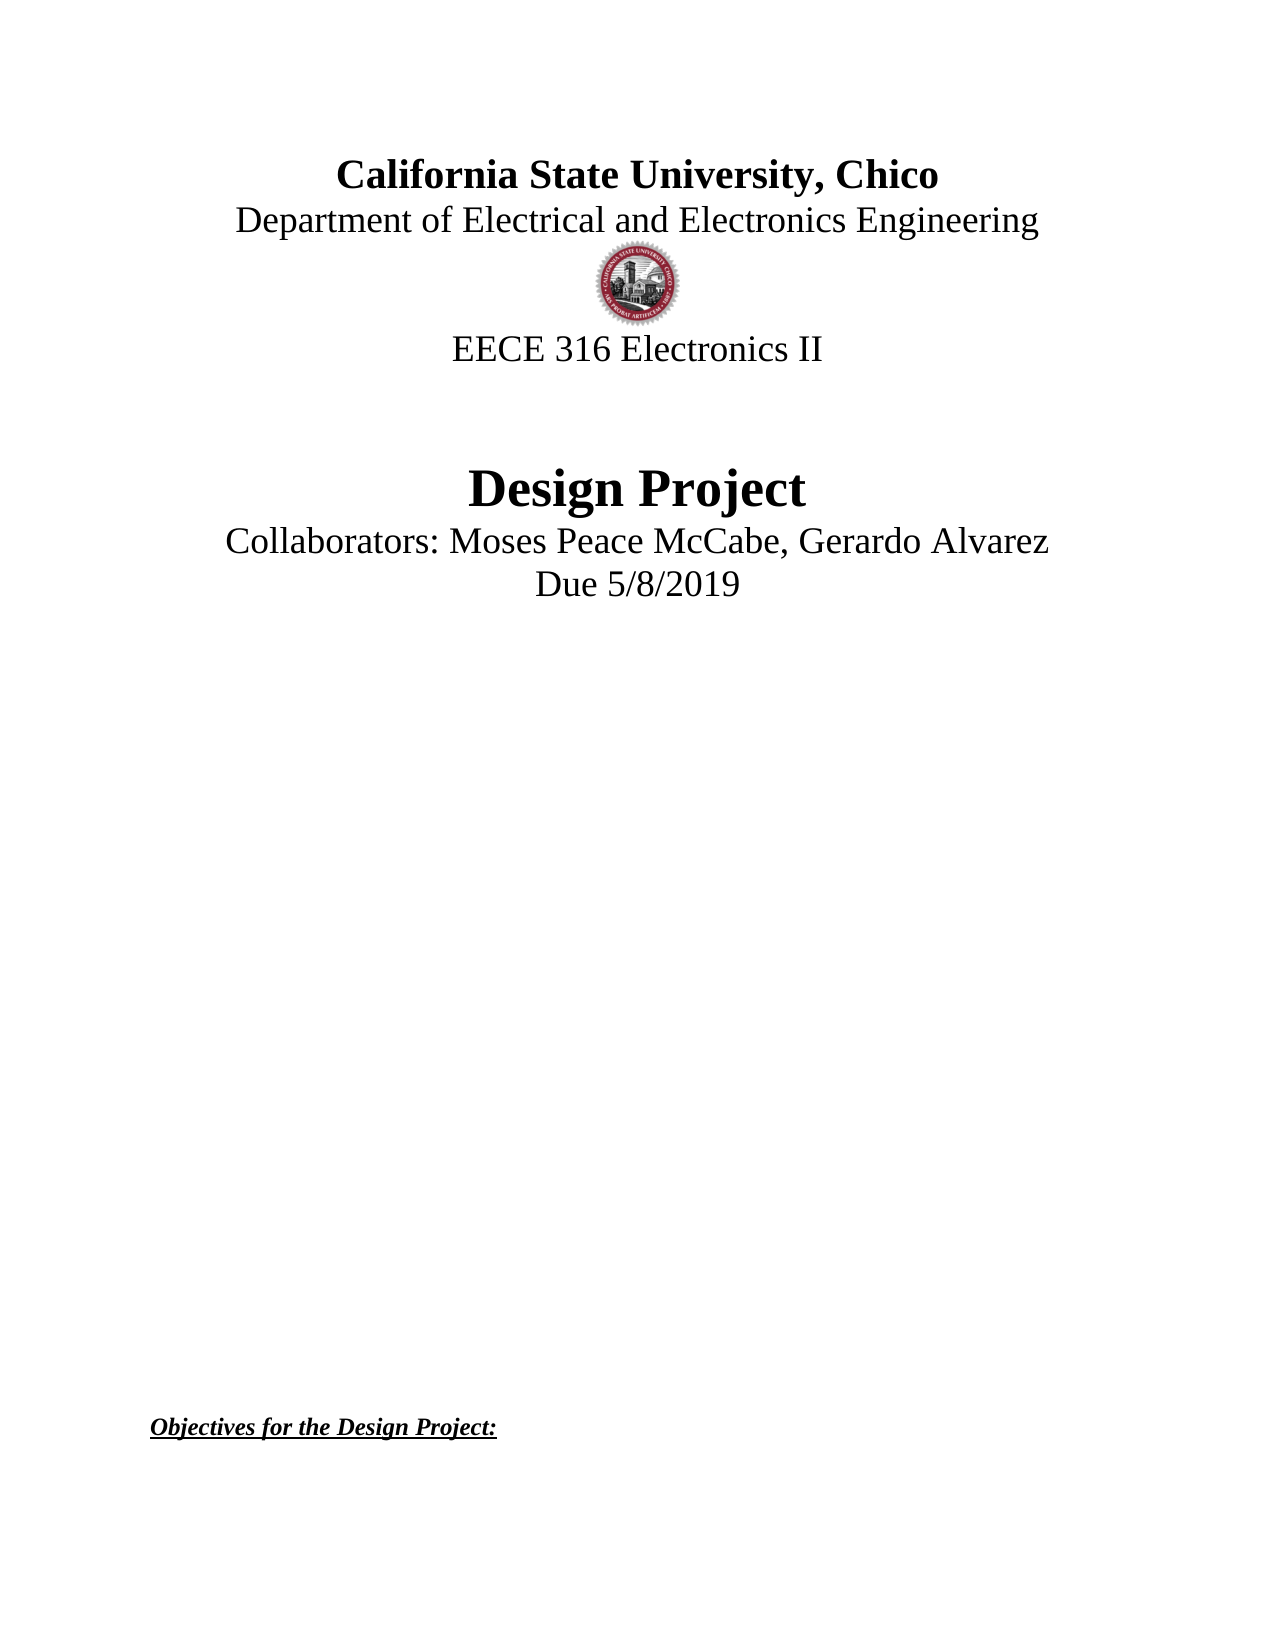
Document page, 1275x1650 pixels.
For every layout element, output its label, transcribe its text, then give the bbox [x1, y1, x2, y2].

text Collaborators: Moses Peace McCabe, Gerardo Alvarez [150, 518, 1125, 562]
text EECE 316 Electronics II [150, 327, 1125, 370]
text Due 5/8/2019 [150, 562, 1125, 605]
picture [596, 241, 680, 326]
text California State University, Chico [150, 150, 1125, 198]
text Objectives for the Design Project: [150, 1412, 1125, 1441]
text Design Project [150, 456, 1125, 518]
text Department of Electrical and Electronics Engineering [150, 198, 1125, 241]
